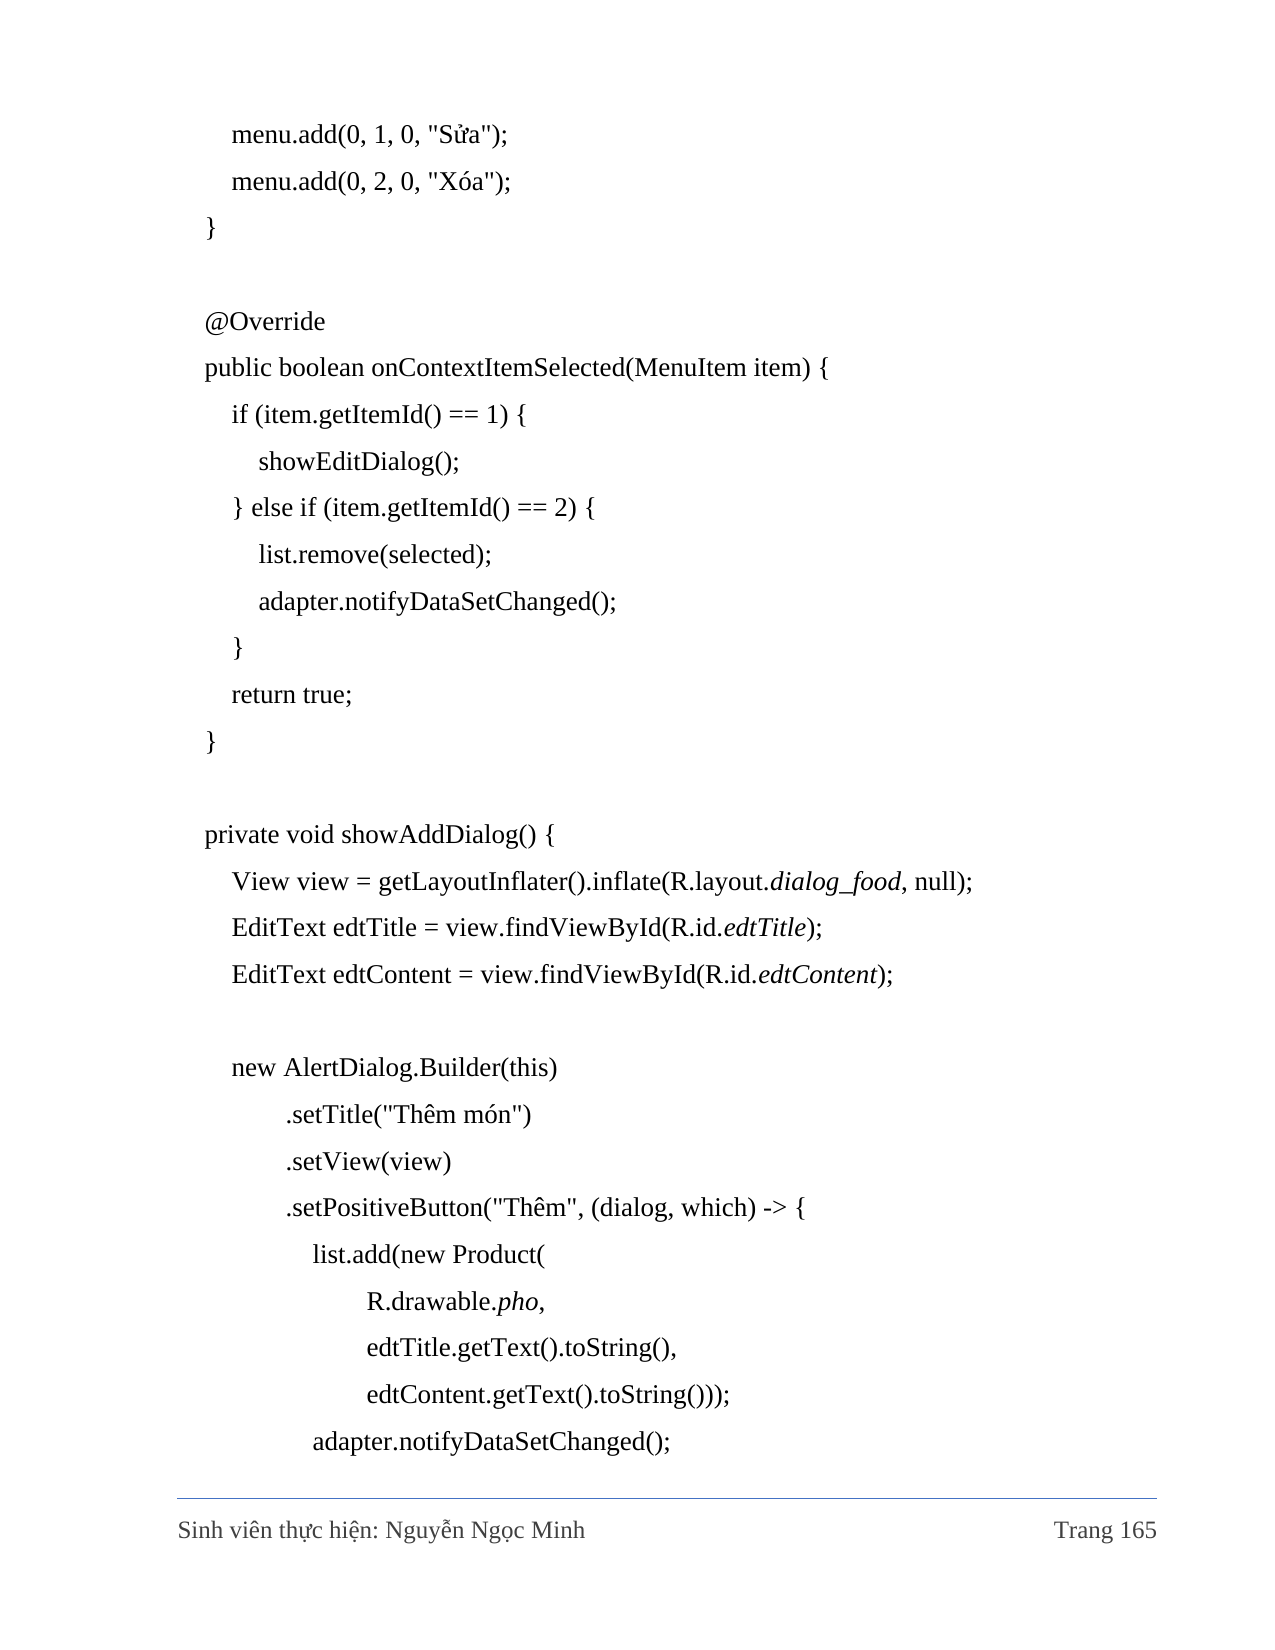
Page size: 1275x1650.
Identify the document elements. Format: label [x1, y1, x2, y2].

text [177, 118, 1157, 1456]
